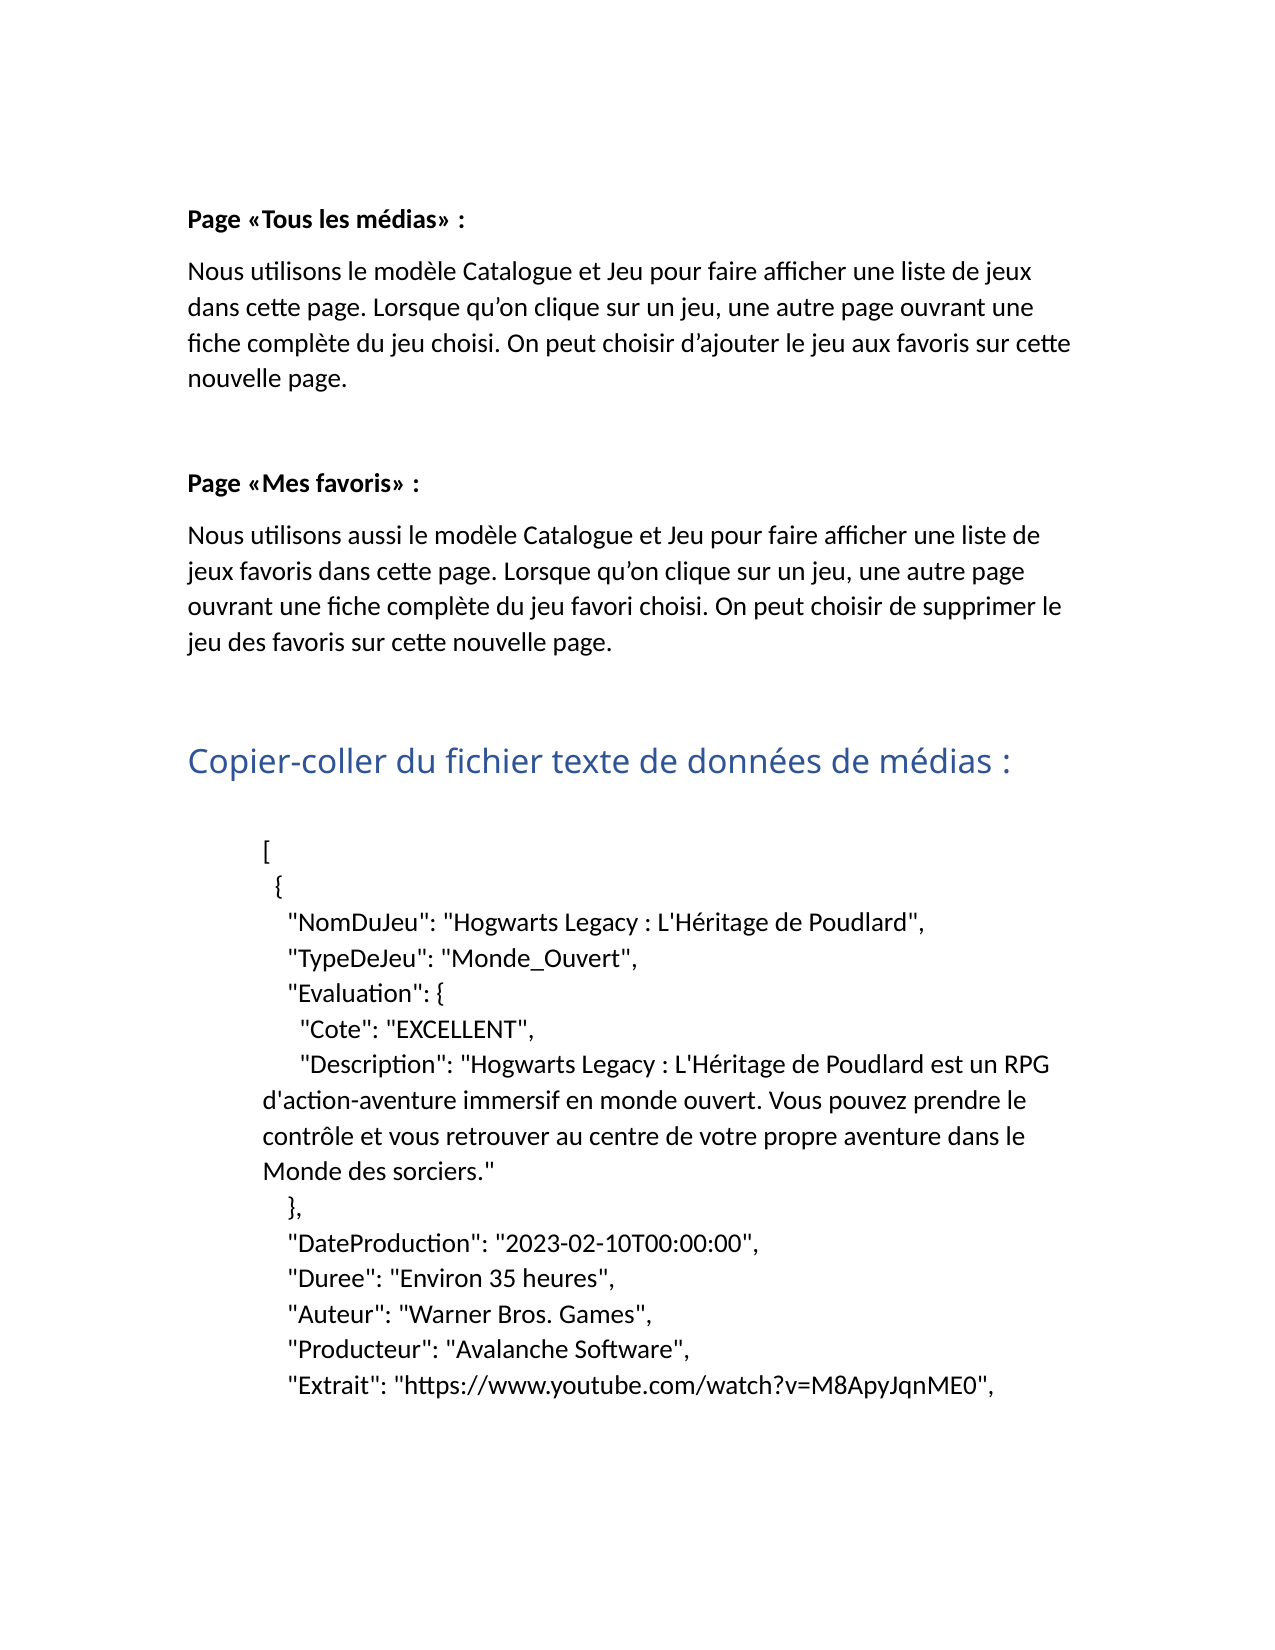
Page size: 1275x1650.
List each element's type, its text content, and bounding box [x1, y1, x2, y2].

list "Producteur": "Avalanche Software", [262, 1333, 1087, 1366]
text Page «Tous les médias» : [187, 202, 1087, 235]
list "Cote": "EXCELLENT", [262, 1012, 1087, 1045]
list "DateProduction": "2023-02-10T00:00:00", [262, 1226, 1087, 1259]
subtitle Copier-coller du fichier texte de données de médias : [187, 738, 1087, 783]
list "NomDuJeu": "Hogwarts Legacy : L'Héritage de Poudlard", [262, 905, 1087, 938]
list }, [262, 1190, 1087, 1223]
list "Duree": "Environ 35 heures", [262, 1261, 1087, 1294]
list "Auteur": "Warner Bros. Games", [262, 1297, 1087, 1330]
list "Evaluation": { [262, 976, 1087, 1009]
list [ [262, 834, 1087, 867]
text Nous utilisons aussi le modèle Catalogue et Jeu pour faire afficher une liste de jeux favoris dans cette page. Lorsque qu’on clique sur un jeu, une autre page ouvrant une fiche complète du jeu favori choisi. On peut choisir de supprimer le jeu des favoris sur cette nouvelle page. [187, 518, 1087, 658]
list "Extrait": "https://www.youtube.com/watch?v=M8ApyJqnME0", [262, 1368, 1087, 1401]
list "TypeDeJeu": "Monde_Ouvert", [262, 941, 1087, 974]
text Nous utilisons le modèle Catalogue et Jeu pour faire afficher une liste de jeux dans cette page. Lorsque qu’on clique sur un jeu, une autre page ouvrant une fiche complète du jeu choisi. On peut choisir d’ajouter le jeu aux favoris sur cette nouvelle page. [187, 254, 1087, 394]
list "Description": "Hogwarts Legacy : L'Héritage de Poudlard est un RPG d'action-aventure immersif en monde ouvert. Vous pouvez prendre le contrôle et vous retrouver au centre de votre propre aventure dans le Monde des sorciers." [262, 1048, 1087, 1188]
list { [262, 869, 1087, 903]
text Page «Mes favoris» : [187, 466, 1087, 499]
